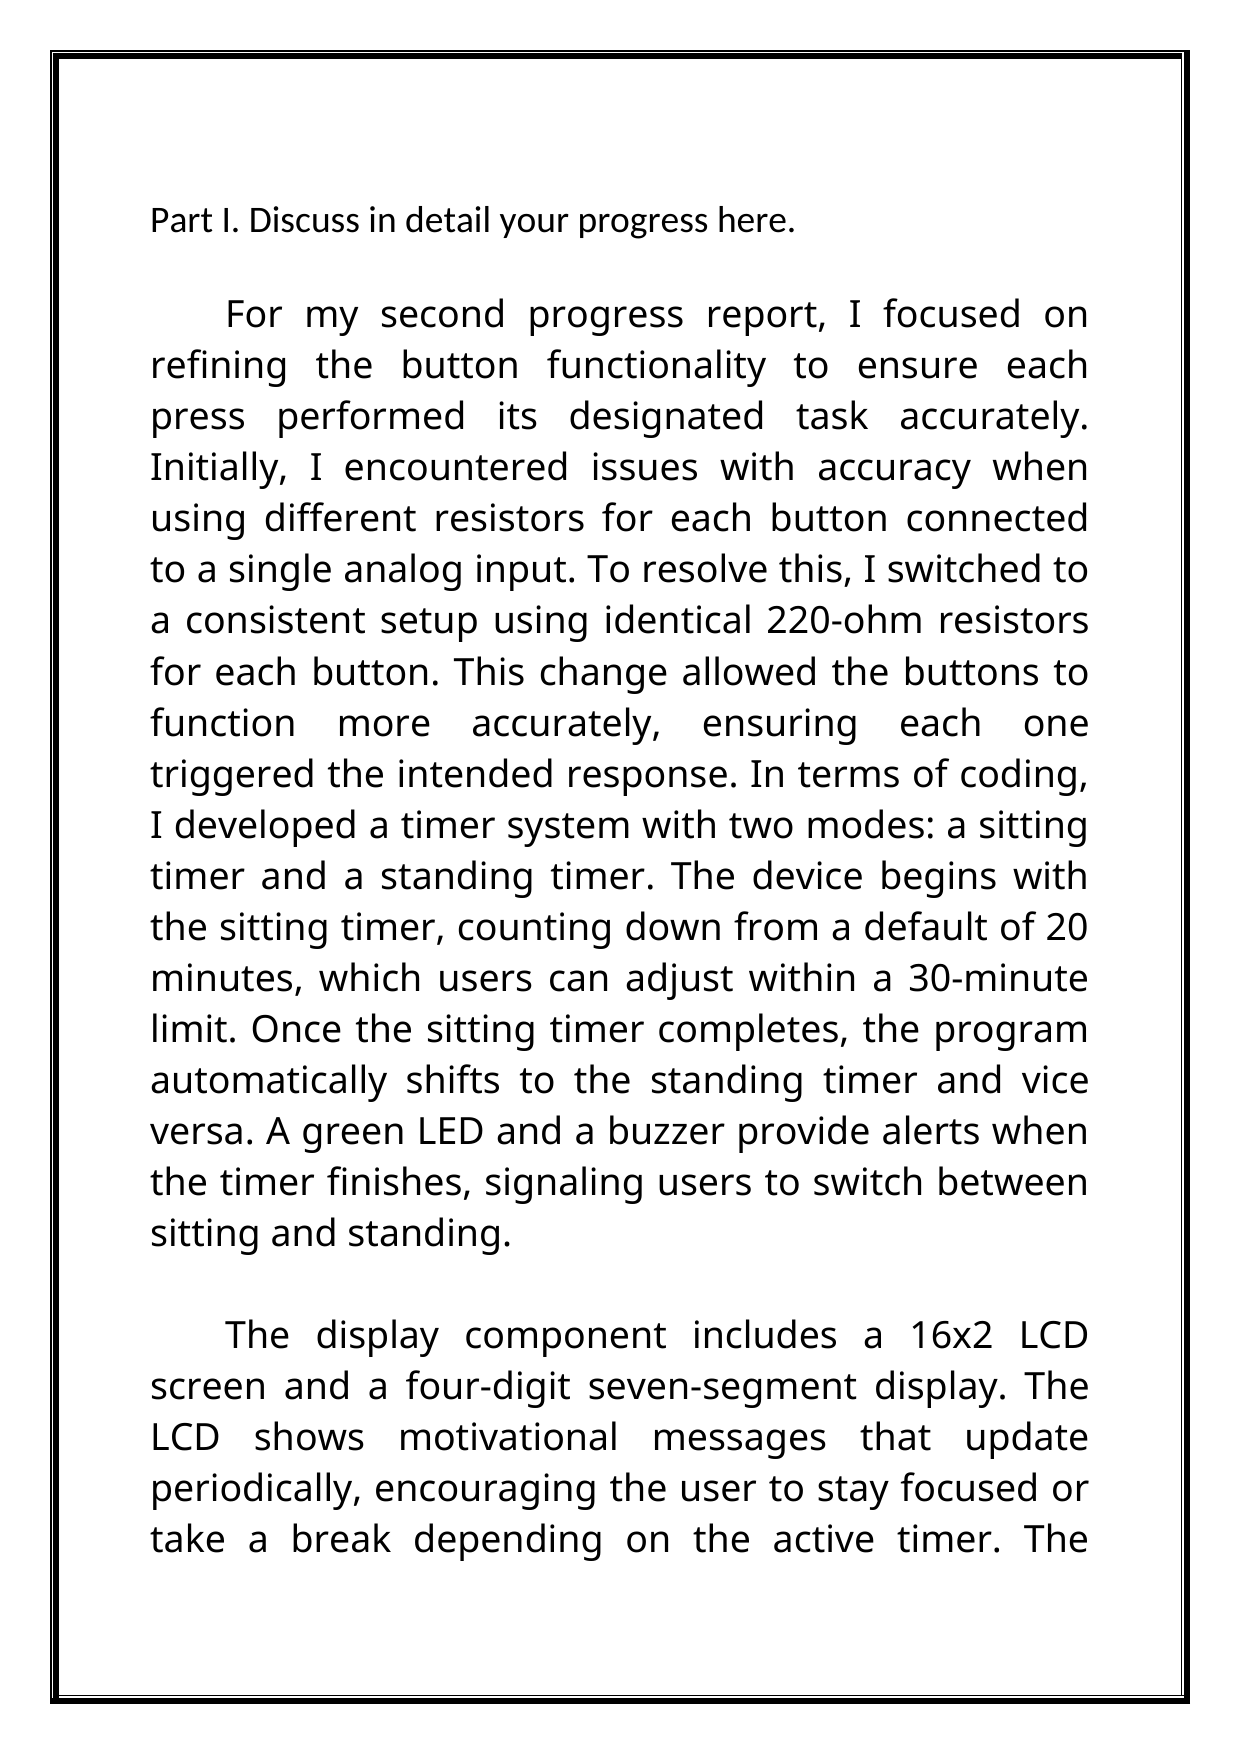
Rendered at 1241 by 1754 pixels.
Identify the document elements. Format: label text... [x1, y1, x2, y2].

text For my second progress report, I focused on refining the button functionality to ensure each press performed its designated task accurately. Initially, I encountered issues with accuracy when using different resistors for each button connected to a single analog input. To resolve this, I switched to a consistent setup using identical 220-ohm resistors for each button. This change allowed the buttons to function more accurately, ensuring each one triggered the intended response. In terms of coding, I developed a timer system with two modes: a sitting timer and a standing timer. The device begins with the sitting timer, counting down from a default of 20 minutes, which users can adjust within a 30-minute limit. Once the sitting timer completes, the program automatically shifts to the standing timer and vice versa. A green LED and a buzzer provide alerts when the timer finishes, signaling users to switch between sitting and standing. [150, 287, 1090, 1257]
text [150, 1308, 1090, 1563]
text Part I. Discuss in detail your progress here. [150, 196, 1090, 242]
